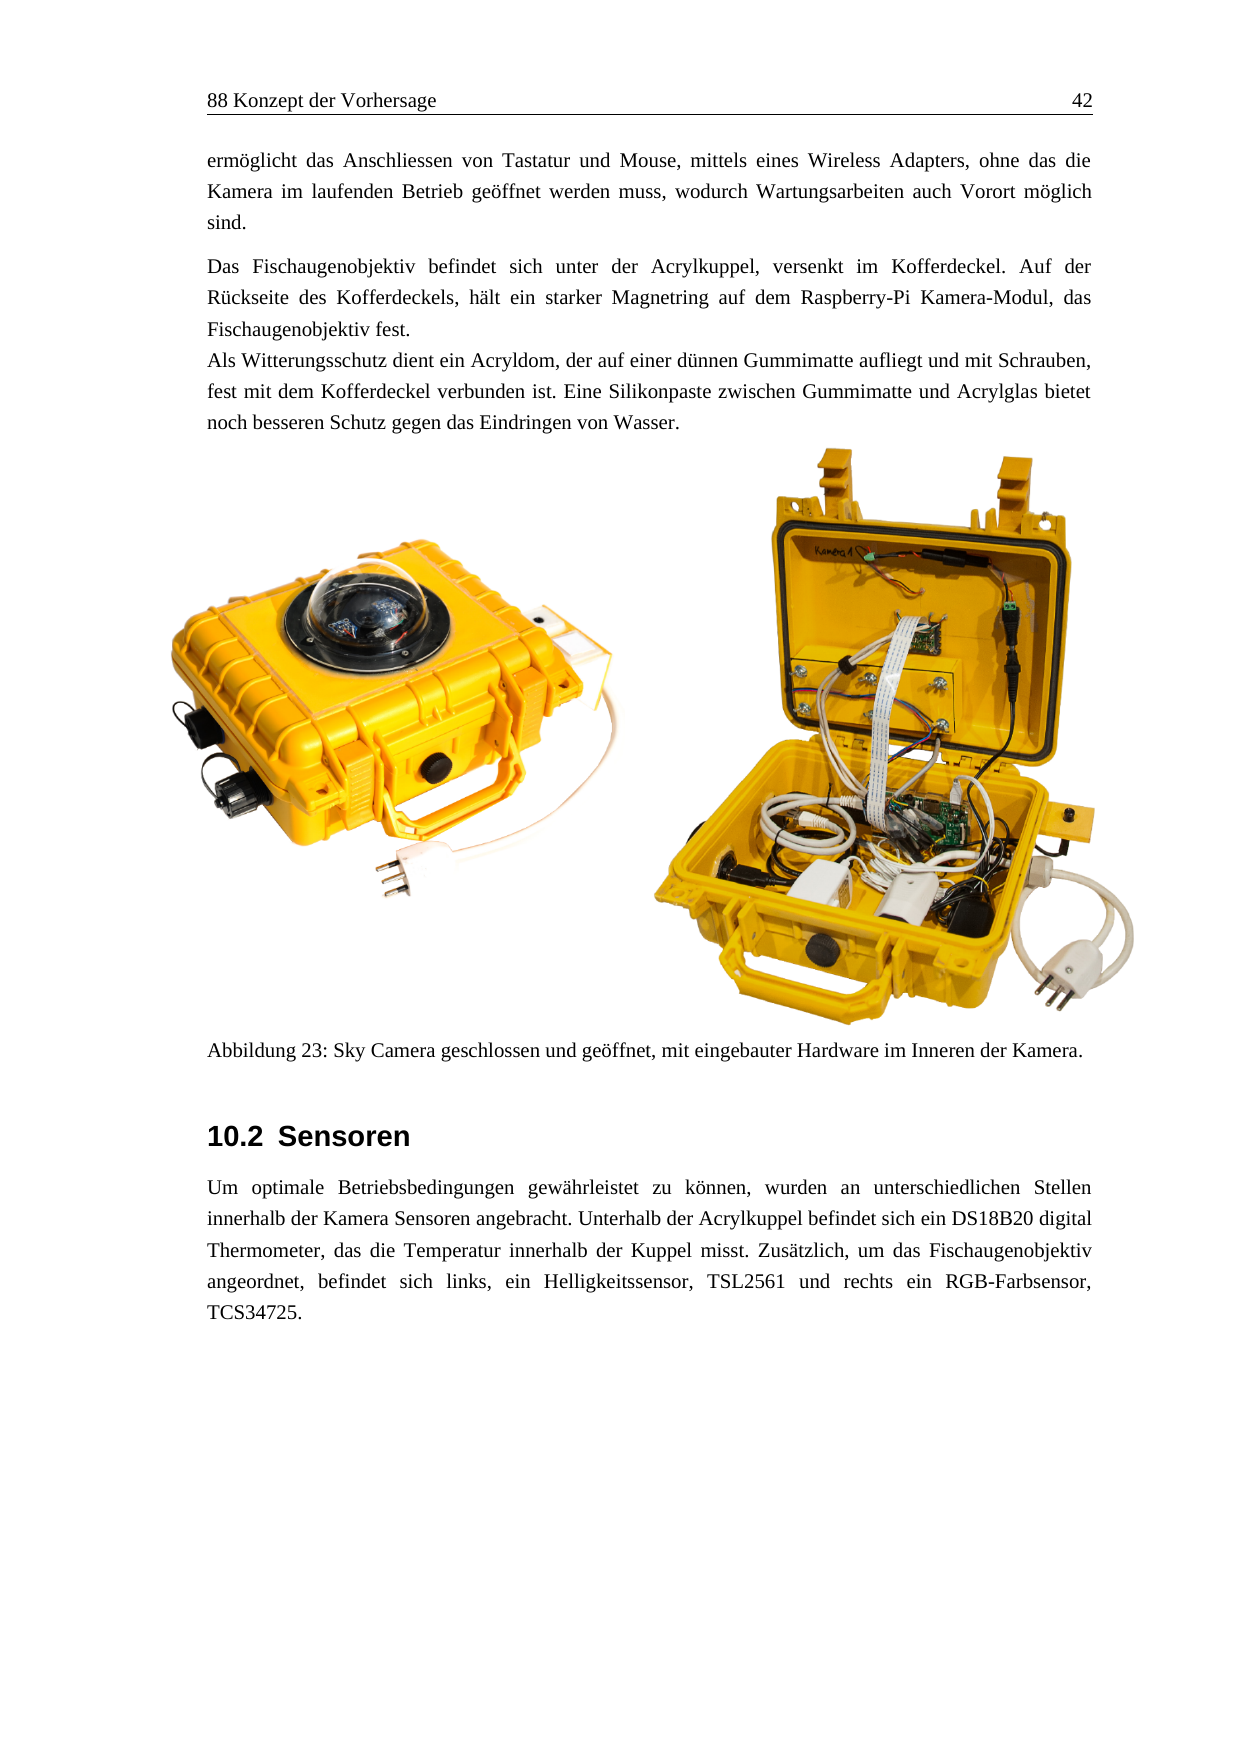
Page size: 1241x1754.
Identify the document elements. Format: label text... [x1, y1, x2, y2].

text Als Witterungsschutz dient ein Acryldom, der auf einer dünnen Gummimatte aufliegt und mit Schrauben, fest mit dem Kofferdeckel verbunden ist. Eine Silikonpaste zwischen Gummimatte und Acrylglas bietet noch besseren Schutz gegen das Eindringen von Wasser. [207, 348, 1093, 434]
table_header [162, 441, 634, 1038]
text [207, 148, 1093, 234]
subtitle Sensoren [207, 1119, 1093, 1152]
text Das Fischaugenobjektiv befindet sich unter der Acrylkuppel, versenkt im Kofferdeckel. Auf der Rückseite des Kofferdeckels, hält ein starker Magnetring auf dem Raspberry-Pi Kamera-Modul, das Fischaugenobjektiv fest. [207, 254, 1093, 341]
text Abbildung 23: Sky Camera geschlossen und geöffnet, mit eingebauter Hardware im Inneren der Kamera. [207, 1038, 1093, 1062]
table_header [635, 441, 1160, 1038]
text Um optimale Betriebsbedingungen gewährleistet zu können, wurden an unterschiedlichen Stellen innerhalb der Kamera Sensoren angebracht. Unterhalb der Acrylkuppel befindet sich ein DS18B20 digital Thermometer, das die Temperatur innerhalb der Kuppel misst. Zusätzlich, um das Fischaugenobjektiv angeordnet, befindet sich links, ein Helligkeitssensor, TSL2561 und rechts ein RGB-Farbsensor, TCS34725. [207, 1175, 1093, 1324]
picture [161, 535, 625, 904]
picture [650, 441, 1140, 1031]
